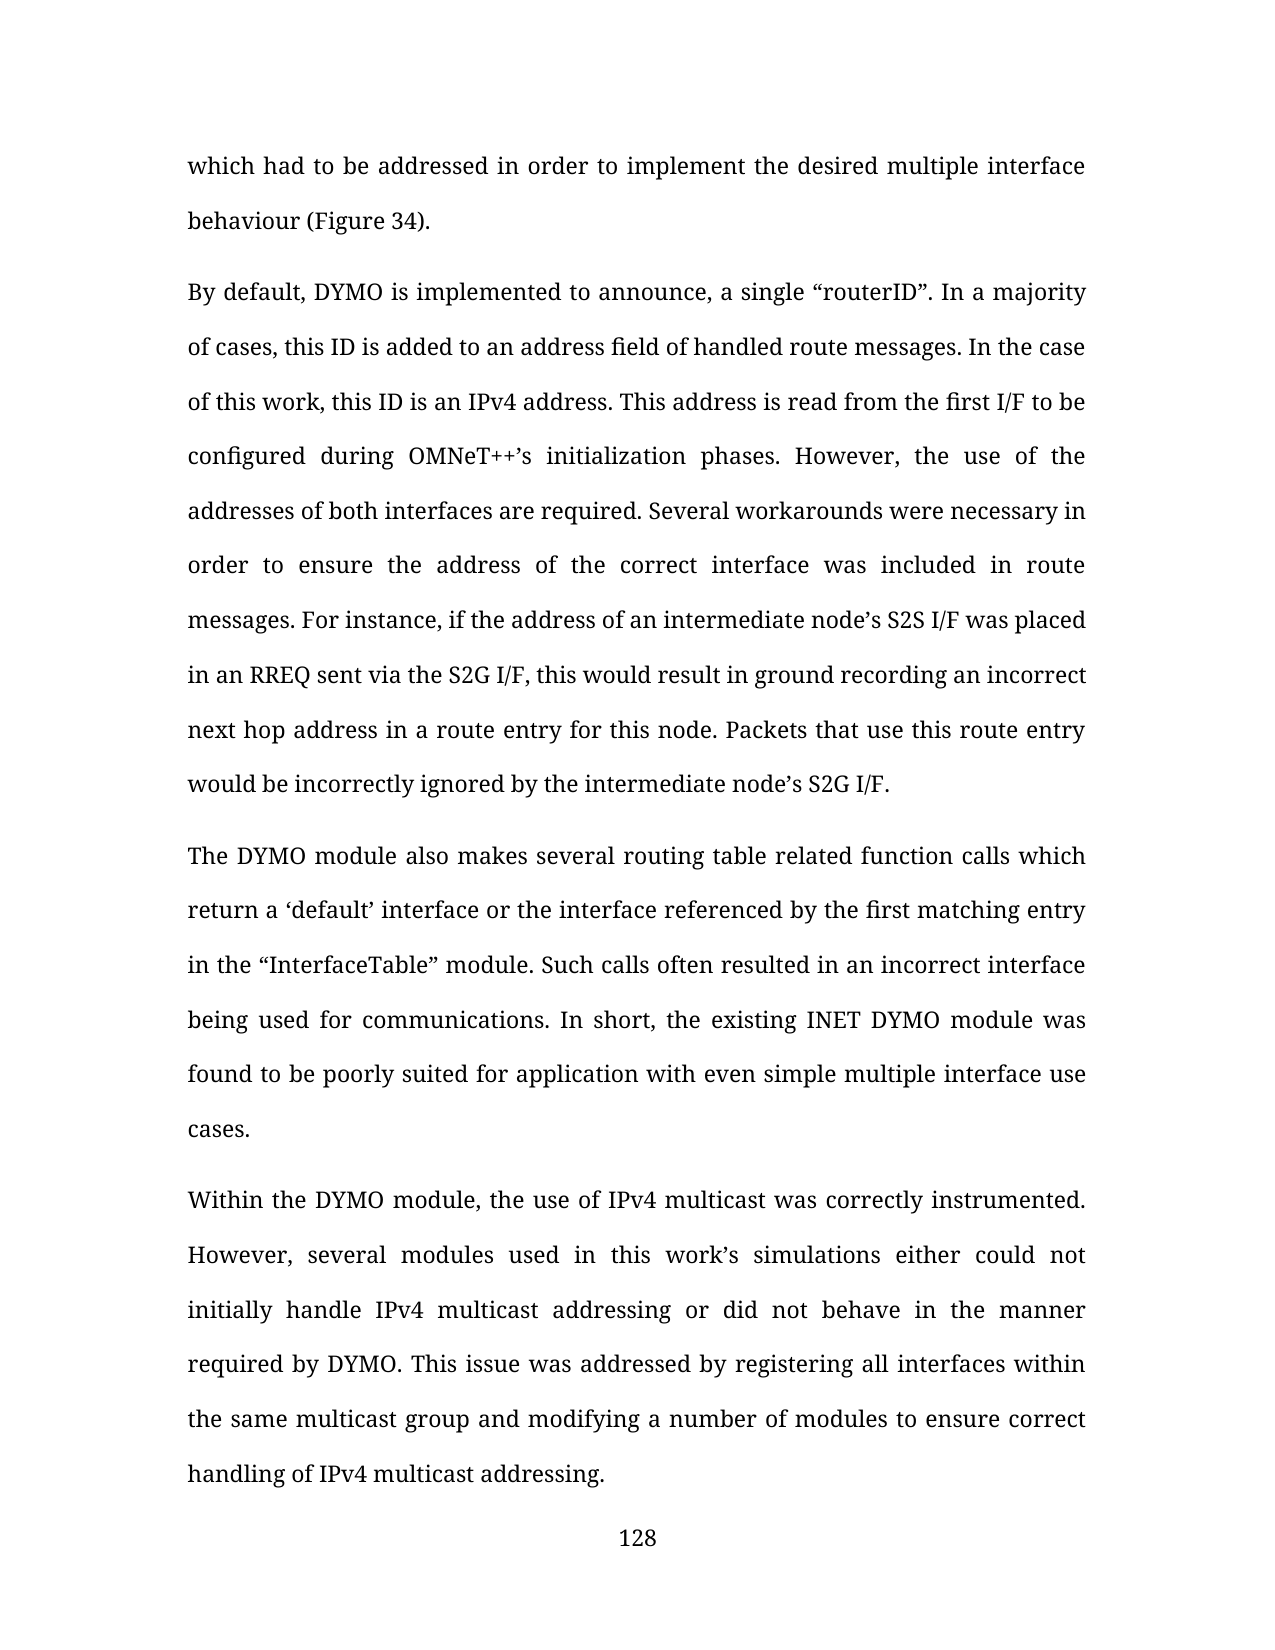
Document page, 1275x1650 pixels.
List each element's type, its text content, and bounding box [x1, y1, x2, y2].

text By default, DYMO is implemented to announce, a single “routerID”. In a majority of cases, this ID is added to an address field of handled route messages. In the case of this work, this ID is an IPv4 address. This address is read from the first I/F to be configured during OMNeT++’s initialization phases. However, the use of the addresses of both interfaces are required. Several workarounds were necessary in order to ensure the address of the correct interface was included in route messages. For instance, if the address of an intermediate node’s S2S I/F was placed in an RREQ sent via the S2G I/F, this would result in ground recording an incorrect next hop address in a route entry for this node. Packets that use this route entry would be incorrectly ignored by the intermediate node’s S2G I/F. [187, 276, 1087, 799]
text The DYMO module also makes several routing table related function calls which return a ‘default’ interface or the interface referenced by the first matching entry in the “InterfaceTable” module. Such calls often resulted in an incorrect interface being used for communications. In short, the existing INET DYMO module was found to be poorly suited for application with even simple multiple interface use cases. [187, 839, 1087, 1144]
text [187, 150, 1087, 236]
text Within the DYMO module, the use of IPv4 multicast was correctly instrumented. However, several modules used in this work’s simulations either could not initially handle IPv4 multicast addressing or did not behave in the manner required by DYMO. This issue was addressed by registering all interfaces within the same multicast group and modifying a number of modules to ensure correct handling of IPv4 multicast addressing. [187, 1184, 1087, 1489]
